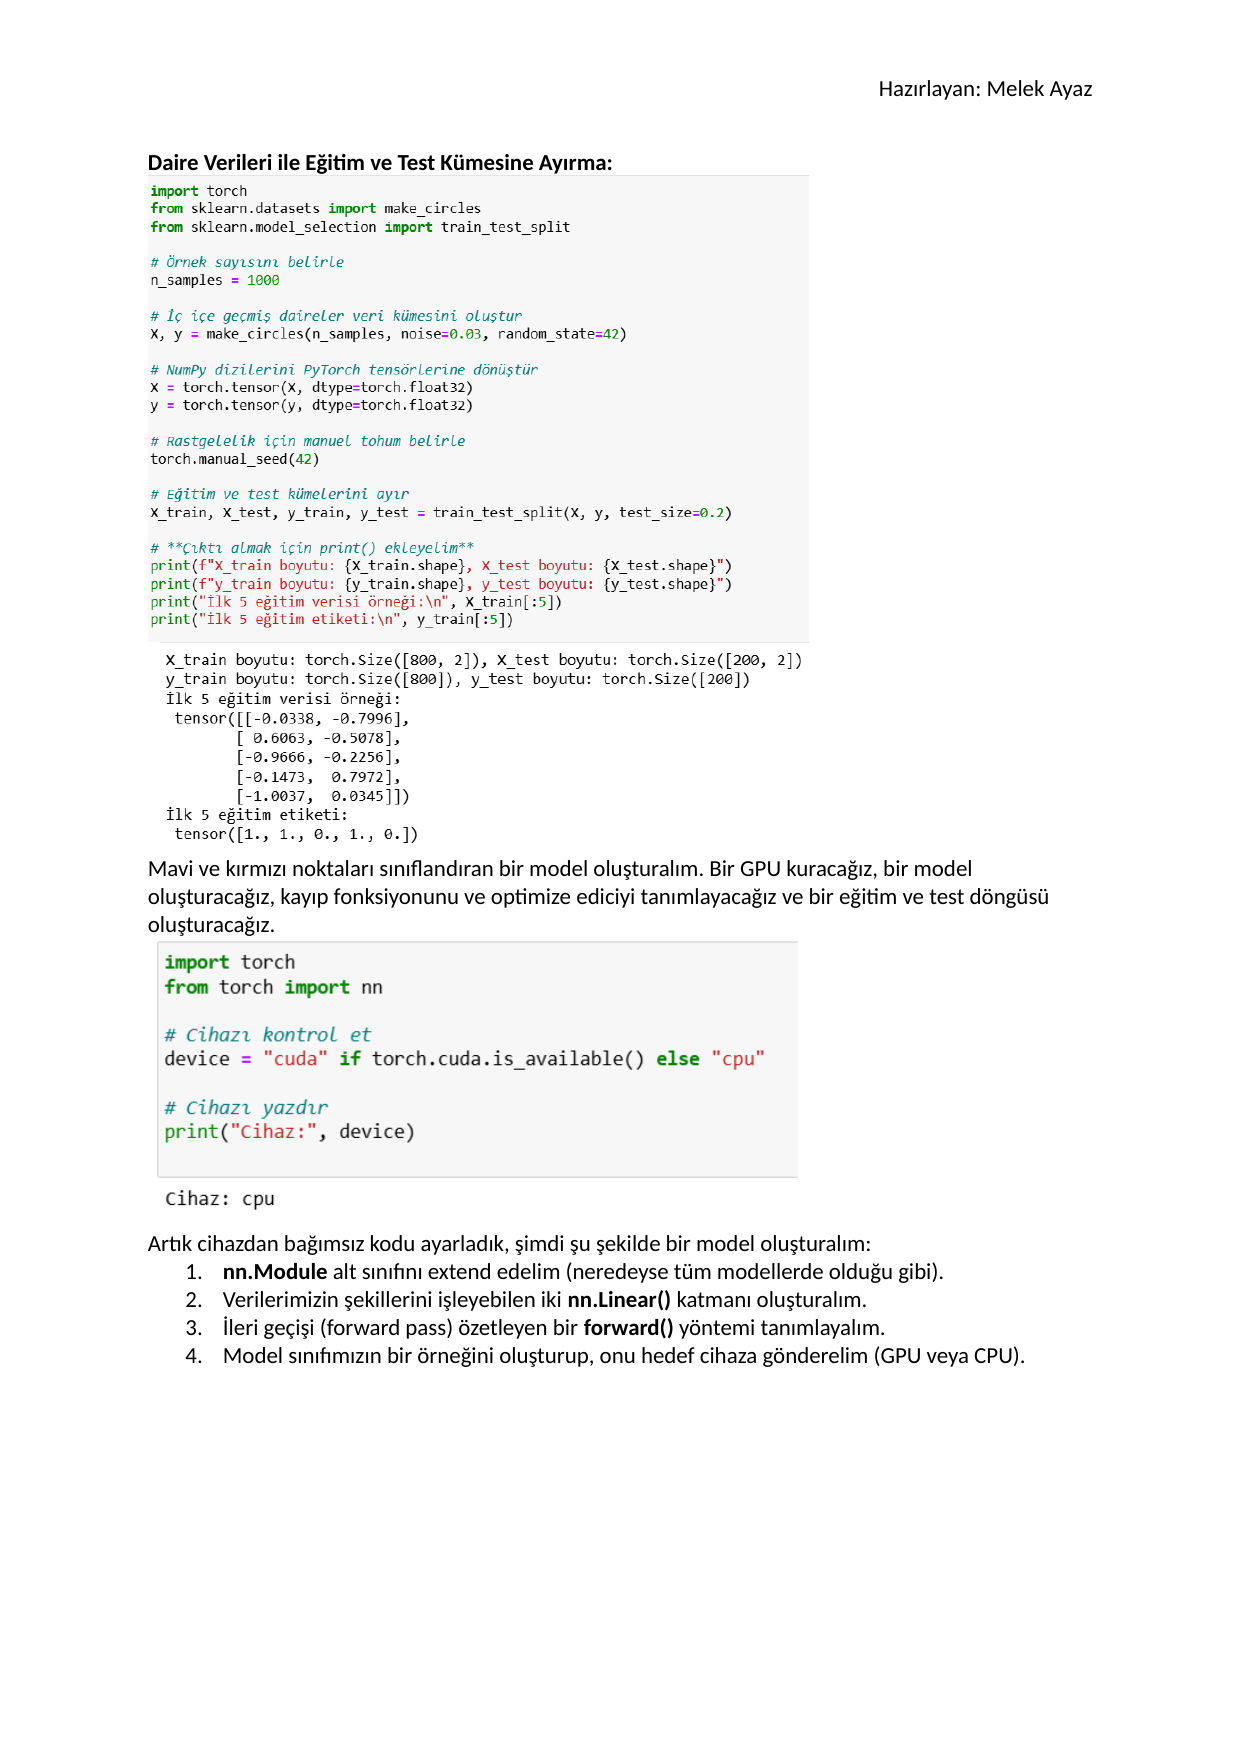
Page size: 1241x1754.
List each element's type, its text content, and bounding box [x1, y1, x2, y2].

picture [147, 175, 810, 855]
text Artık cihazdan bağımsız kodu ayarladık, şimdi şu şekilde bir model oluşturalım: [148, 1229, 1092, 1257]
list İleri geçişi (forward pass) özetleyen bir forward() yöntemi tanımlayalım. [185, 1313, 1092, 1341]
list nn.Module alt sınıfını extend edelim (neredeyse tüm modellerde olduğu gibi). [185, 1257, 1092, 1285]
list Verilerimizin şekillerini işleyebilen iki nn.Linear() katmanı oluşturalım. [185, 1285, 1092, 1313]
list Model sınıfımızın bir örneğini oluşturup, onu hedef cihaza gönderelim (GPU veya CPU). [185, 1341, 1092, 1369]
text Daire Verileri ile Eğitim ve Test Kümesine Ayırma: [148, 148, 1092, 176]
picture [147, 938, 798, 1229]
text Mavi ve kırmızı noktaları sınıflandıran bir model oluşturalım. Bir GPU kuracağız, bir model oluşturacağız, kayıp fonksiyonunu ve optimize ediciyi tanımlayacağız ve bir eğitim ve test döngüsü oluşturacağız. [148, 854, 1092, 938]
